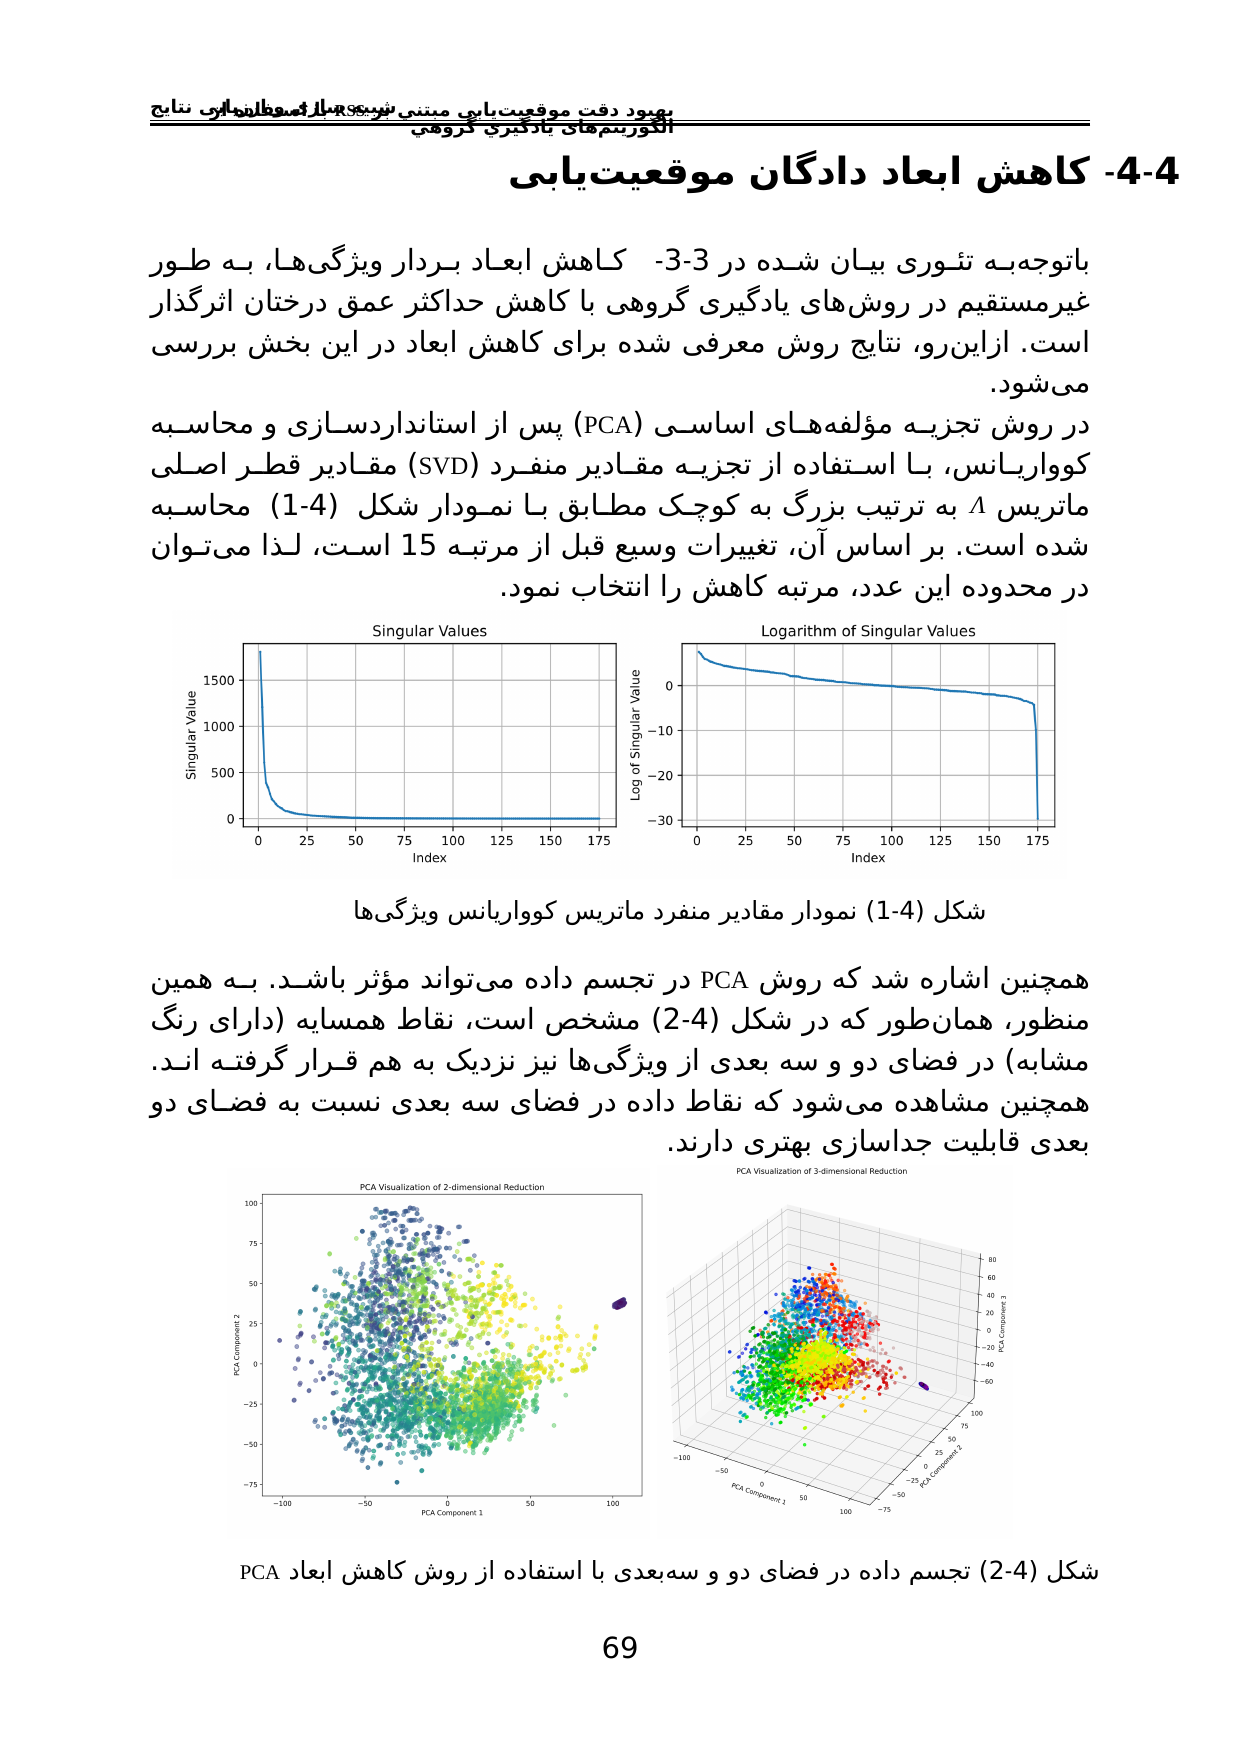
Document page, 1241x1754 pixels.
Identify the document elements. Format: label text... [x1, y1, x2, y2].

text باتوجه‌به تئوری بیان شده در ‏3˗3 کاهش ابعاد بردار ویژگی‌ها، به طور غیرمستقیم در روش‌های یادگیری گروهی با کاهش حداکثر عمق درختان اثرگذار است. ازاین‌رو، نتایج روش‌ معرفی شده برای کاهش ابعاد در این بخش بررسی می‌شود. [150, 244, 1090, 400]
picture [657, 1165, 1014, 1539]
text همچنین اشاره شد که روش PCA در تجسم داده می‌تواند مؤثر باشد. به همین منظور، همان‌طور که در ‏شکل (4˗11) مشخص است، نقاط همسایه (دارای رنگ مشابه) در فضای دو و سه بعدی از ویژگی‌ها نیز نزدیک به هم قرار گرفته اند. همچنین مشاهده می‌شود که نقاط داده در فضای سه بعدی نسبت به فضای دو بعدی قابلیت جداسازی بهتری دارند. [150, 962, 1090, 1159]
picture [172, 610, 1068, 879]
list کاهش ابعاد دادگان موقعیت‌یابی [150, 150, 1090, 194]
text در روش تجزیه مؤلفه‌های اساسی (PCA) پس از استانداردسازی و محاسبه کوواریانس، با استفاده از تجزیه مقادیر منفرد (SVD) مقادیر قطر اصلی ماتریس به ترتیب بزرگ به کوچک مطابق با نمودار ‏شکل (4˗10) محاسبه شده است. بر اساس آن، تغییرات وسیع قبل از مرتبه 15 است، لذا می‌توان در محدوده این عدد، مرتبه کاهش را انتخاب نمود. [150, 407, 1090, 603]
picture [226, 1168, 651, 1539]
list تجسم داده در فضای دو و سه‌بعدی با استفاده از روش کاهش ابعاد PCA [150, 1559, 1061, 1584]
list نمودار مقادیر منفرد ماتریس کوواریانس ویژگی‌ها [150, 899, 1061, 924]
